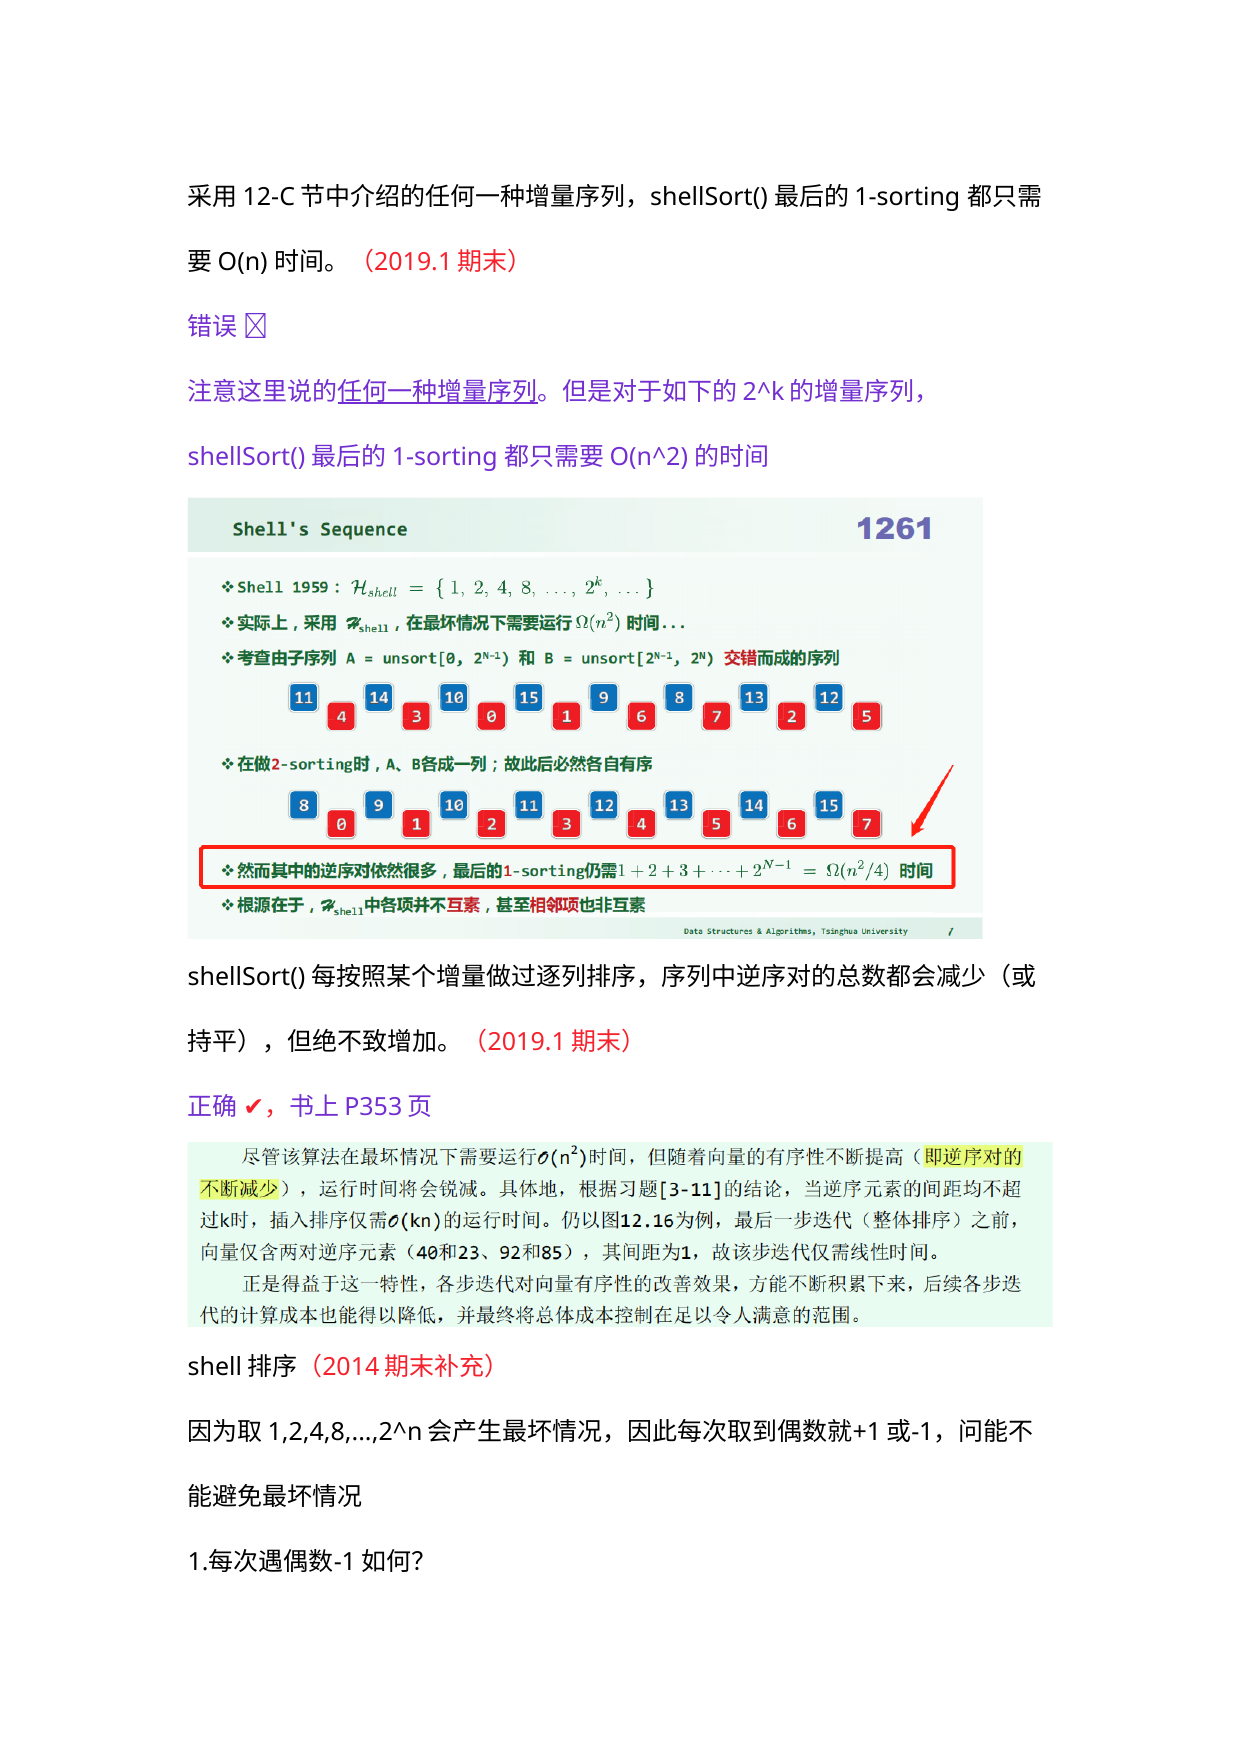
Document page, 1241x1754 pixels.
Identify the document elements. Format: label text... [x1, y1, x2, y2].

text 采用12-C节中介绍的任何一种增量序列，shellSort() 最后的1-sorting 都只需要O(n) 时间。（2019.1期末） [187, 162, 1053, 292]
picture [187, 1142, 1053, 1327]
text shell排序（2014期末补充） [187, 1332, 1053, 1397]
picture [187, 490, 991, 939]
text shellSort() 每按照某个增量做过逐列排序，序列中逆序对的总数都会减少（或持平），但绝不致增加。（2019.1期末） [187, 942, 1053, 1072]
text 1.每次遇偶数-1如何？ [187, 1527, 1053, 1592]
text 错误 ❌ [187, 292, 1053, 357]
text 正确 ✔，书上P353页 [187, 1072, 1053, 1137]
text 因为取1,2,4,8,...,2^n会产生最坏情况，因此每次取到偶数就+1或-1，问能不能避免最坏情况 [187, 1397, 1053, 1527]
text 注意这里说的任何一种增量序列。但是对于如下的2^k的增量序列，shellSort() 最后的1-sorting 都只需要O(n^2) 的时间 [187, 357, 1053, 487]
